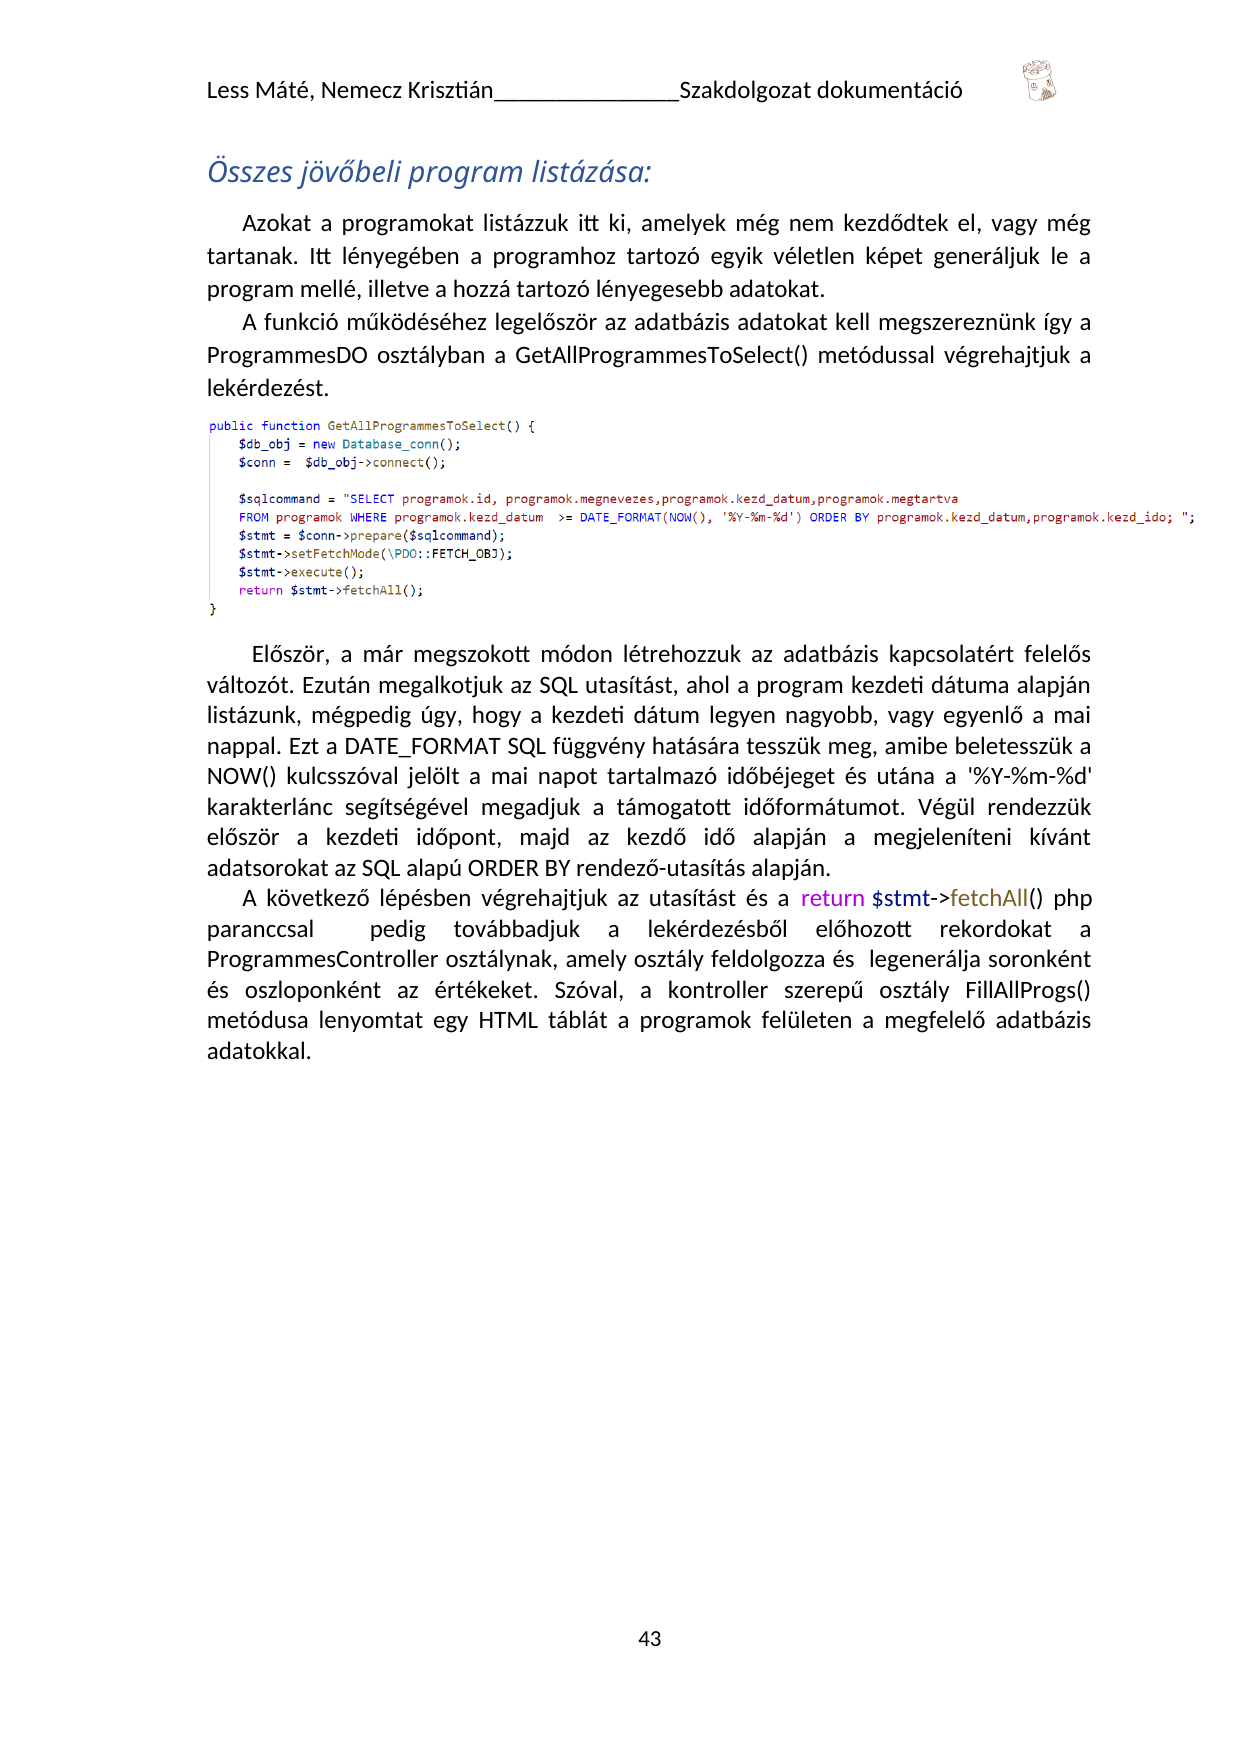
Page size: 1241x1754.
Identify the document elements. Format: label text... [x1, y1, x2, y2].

text A funkció működéséhez legelőször az adatbázis adatokat kell megszereznünk így a ProgrammesDO osztályban a GetAllProgrammesToSelect() metódussal végrehajtjuk a lekérdezést. [207, 306, 1093, 402]
text Először, a már megszokott módon létrehozzuk az adatbázis kapcsolatért felelős változót. Ezután megalkotjuk az SQL utasítást, ahol a program kezdeti dátuma alapján listázunk, mégpedig úgy, hogy a kezdeti dátum legyen nagyobb, vagy egyenlő a mai nappal. Ezt a DATE_FORMAT SQL függvény hatására tesszük meg, amibe beletesszük a NOW() kulcsszóval jelölt a mai napot tartalmazó időbéjeget és utána a '%Y-%m-%d' karakterlánc segítségével megadjuk a támogatott időformátumot. Végül rendezzük először a kezdeti időpont, majd az kezdő idő alapján a megjeleníteni kívánt adatsorokat az SQL alapú ORDER BY rendező-utasítás alapján. [207, 638, 1093, 882]
subtitle Összes jövőbeli program listázása: [207, 152, 1093, 191]
picture [206, 421, 1198, 620]
text A következő lépésben végrehajtjuk az utasítást és a return $stmt->fetchAll() php paranccsal pedig továbbadjuk a lekérdezésből előhozott rekordokat a ProgrammesController osztálynak, amely osztály feldolgozza és legenerálja soronként és oszloponként az értékeket. Szóval, a kontroller szerepű osztály FillAllProgs() metódusa lenyomtat egy HTML táblát a programok felületen a megfelelő adatbázis adatokkal. [207, 882, 1093, 1066]
text Azokat a programokat listázzuk itt ki, amelyek még nem kezdődtek el, vagy még tartanak. Itt lényegében a programhoz tartozó egyik véletlen képet generáljuk le a program mellé, illetve a hozzá tartozó lényegesebb adatokat. [207, 207, 1093, 303]
picture [1009, 56, 1074, 103]
